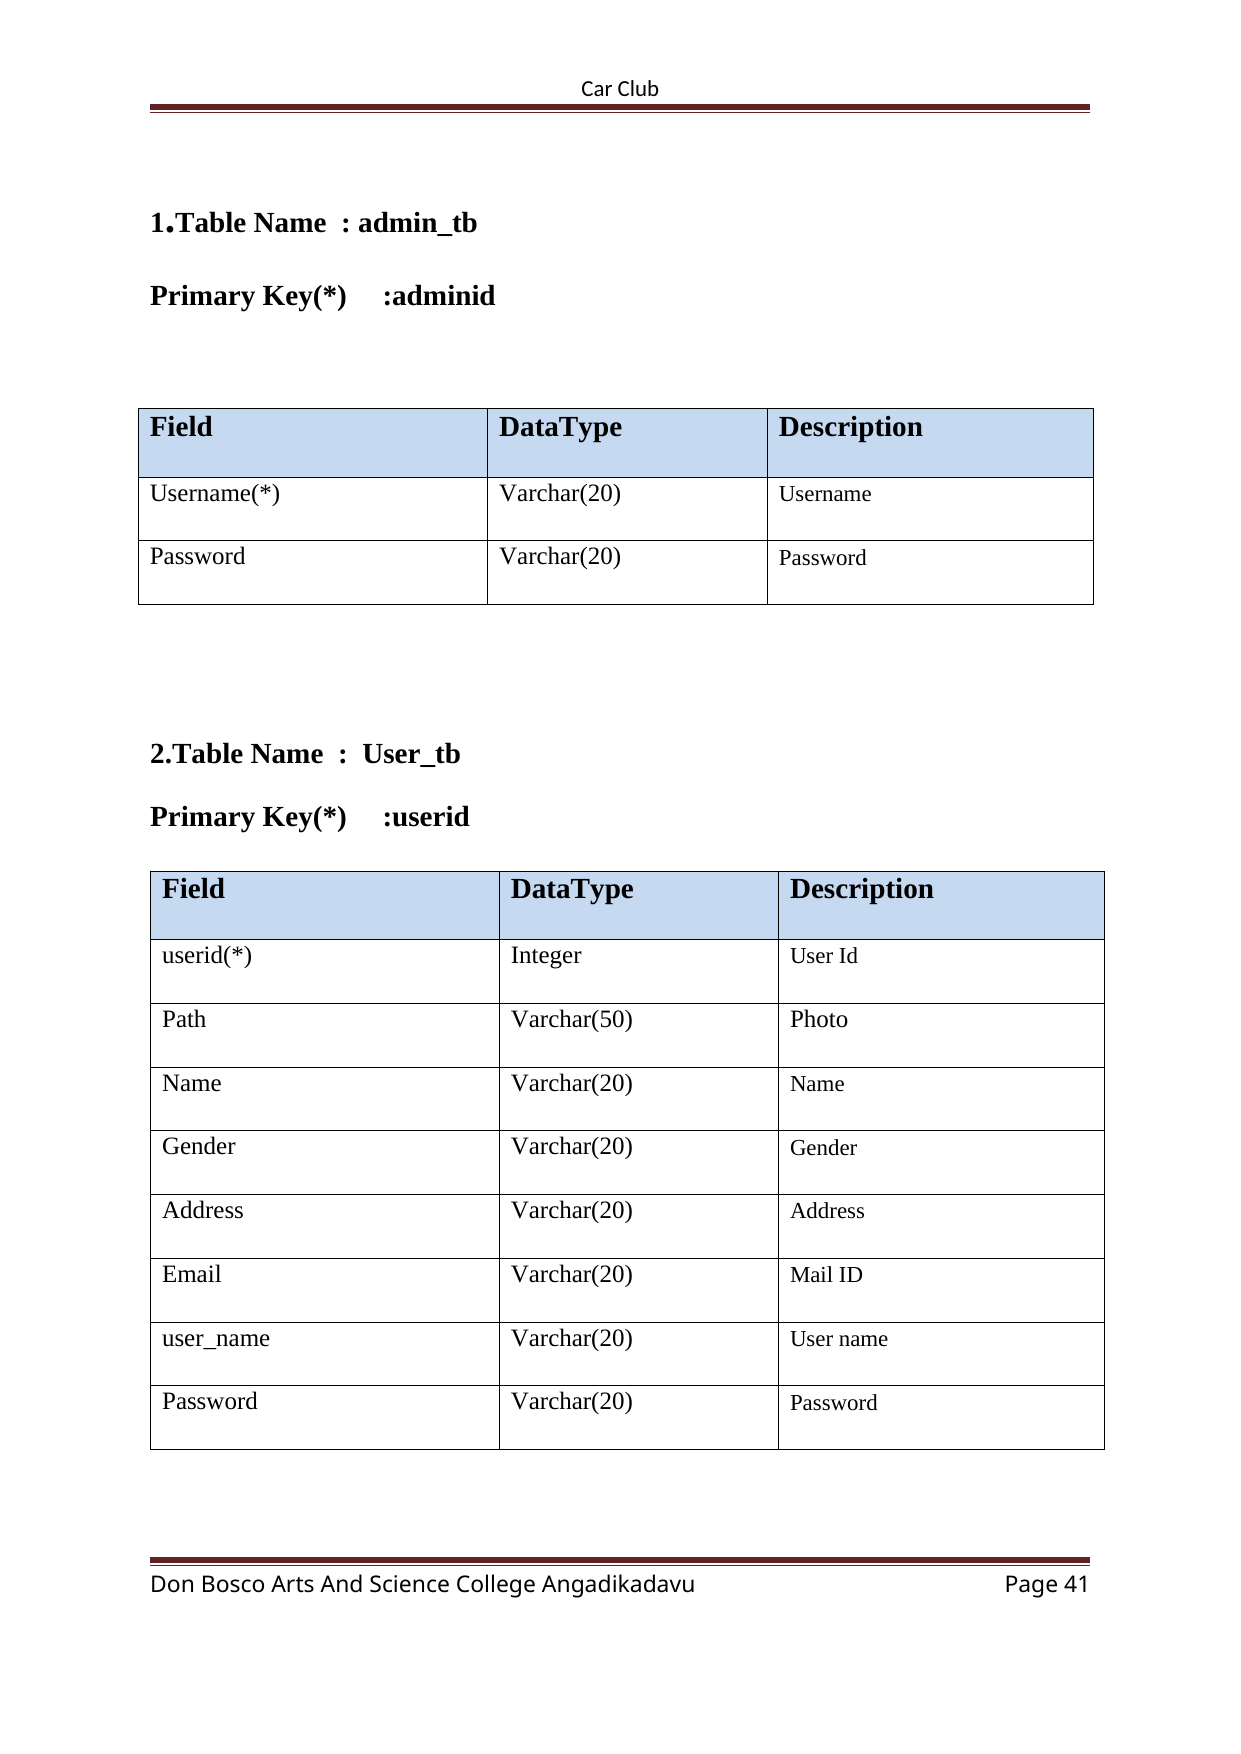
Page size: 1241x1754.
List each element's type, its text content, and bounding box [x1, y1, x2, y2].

table_header Description [779, 872, 1104, 939]
table_header Field [139, 409, 487, 477]
table_header DataType [500, 872, 778, 939]
table_cell User name [779, 1323, 1104, 1385]
table_cell Username [768, 478, 1093, 540]
table_cell Name [151, 1068, 499, 1130]
table_cell Password [151, 1386, 499, 1449]
table_header DataType [488, 409, 767, 477]
table_cell Email [151, 1259, 499, 1322]
table_cell Varchar(20) [500, 1323, 778, 1385]
table_cell Name [779, 1068, 1104, 1130]
table_cell Gender [151, 1131, 499, 1194]
subtitle 2.Table Name : User_tb [150, 737, 1090, 770]
table_cell Password [779, 1386, 1104, 1449]
table_cell Address [151, 1195, 499, 1258]
text Primary Key(*) :userid [150, 799, 1090, 833]
table_cell userid(*) [151, 940, 499, 1003]
table_cell Varchar(20) [500, 1386, 778, 1449]
table_cell Varchar(20) [500, 1195, 778, 1258]
text Primary Key(*) :adminid [150, 278, 1090, 312]
table_cell Varchar(20) [500, 1068, 778, 1130]
table_cell Gender [779, 1131, 1104, 1194]
table_cell User Id [779, 940, 1104, 1003]
table_cell Address [779, 1195, 1104, 1258]
table_header Description [768, 409, 1093, 477]
table_cell Path [151, 1004, 499, 1067]
table_header Field [151, 872, 499, 939]
table_cell Photo [779, 1004, 1104, 1067]
table_cell user_name [151, 1323, 499, 1385]
table_cell Password [139, 541, 487, 604]
table_cell Username(*) [139, 478, 487, 540]
table_cell Mail ID [779, 1259, 1104, 1322]
table_cell Varchar(20) [500, 1259, 778, 1322]
subtitle 1.Table Name : admin_tb [150, 194, 1090, 242]
table_cell Password [768, 541, 1093, 604]
table_cell Varchar(50) [500, 1004, 778, 1067]
table_cell Varchar(20) [488, 541, 767, 604]
table_cell Varchar(20) [500, 1131, 778, 1194]
table_cell Integer [500, 940, 778, 1003]
table_cell Varchar(20) [488, 478, 767, 540]
